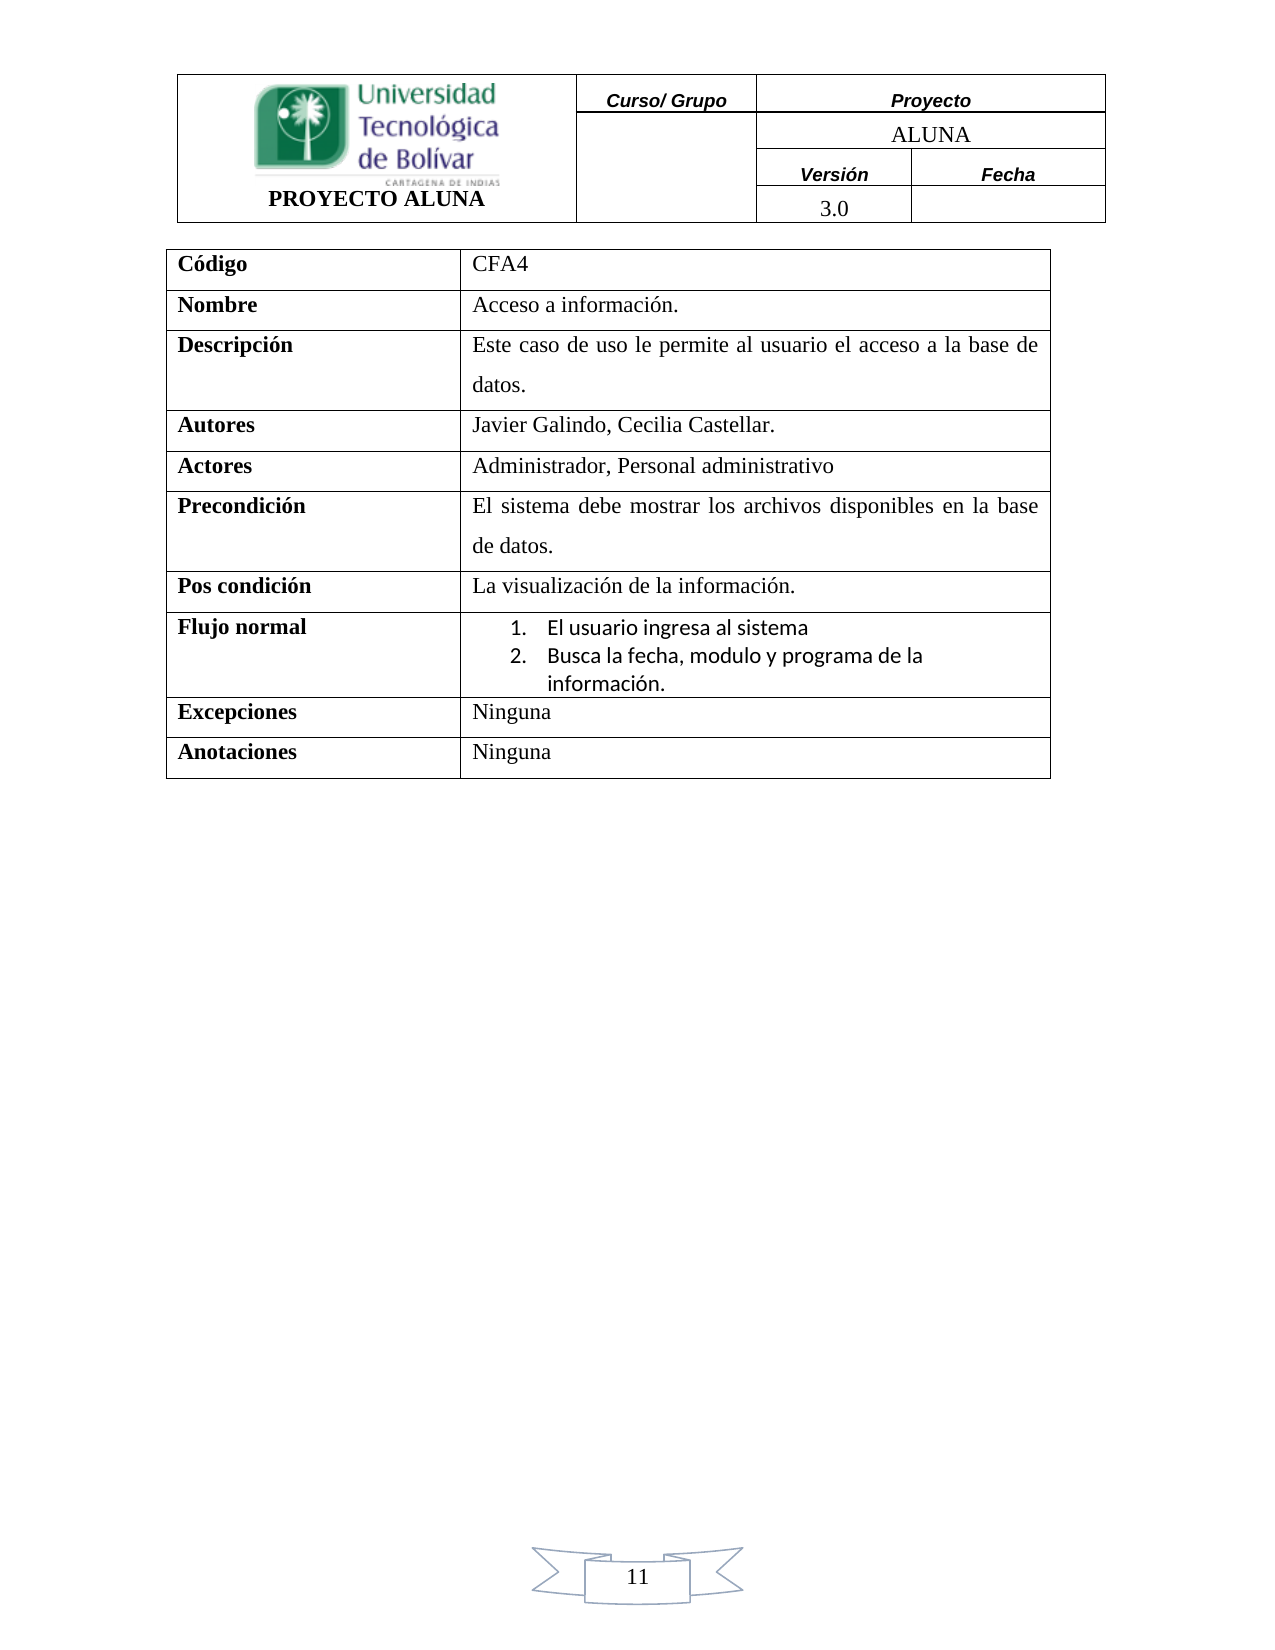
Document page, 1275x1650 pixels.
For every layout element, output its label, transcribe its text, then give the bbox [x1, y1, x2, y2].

table_cell Excepciones [167, 698, 460, 737]
table_cell Este caso de uso le permite al usuario el acceso a la base de datos. [461, 331, 1050, 410]
table_cell Flujo normal [167, 613, 460, 697]
table_cell Ninguna [461, 698, 1050, 737]
table_cell La visualización de la información. [461, 572, 1050, 612]
table_cell Precondición [167, 492, 460, 571]
table_cell Administrador, Personal administrativo [461, 452, 1050, 491]
table_cell El usuario ingresa al sistema Busca la fecha, modulo y programa de la información. [461, 613, 1050, 697]
table_cell Javier Galindo, Cecilia Castellar. [461, 411, 1050, 451]
table_cell Nombre [167, 291, 460, 330]
picture [254, 83, 500, 186]
table_cell Descripción [167, 331, 460, 410]
table_cell El sistema debe mostrar los archivos disponibles en la base de datos. [461, 492, 1050, 571]
table_cell Anotaciones [167, 738, 460, 778]
table_cell Pos condición [167, 572, 460, 612]
table_cell Ninguna [461, 738, 1050, 778]
table_header CFA4 [461, 250, 1050, 289]
table_header Código [167, 250, 460, 289]
table_cell Autores [167, 411, 460, 451]
table_cell Acceso a información. [461, 291, 1050, 330]
table_cell Actores [167, 452, 460, 491]
